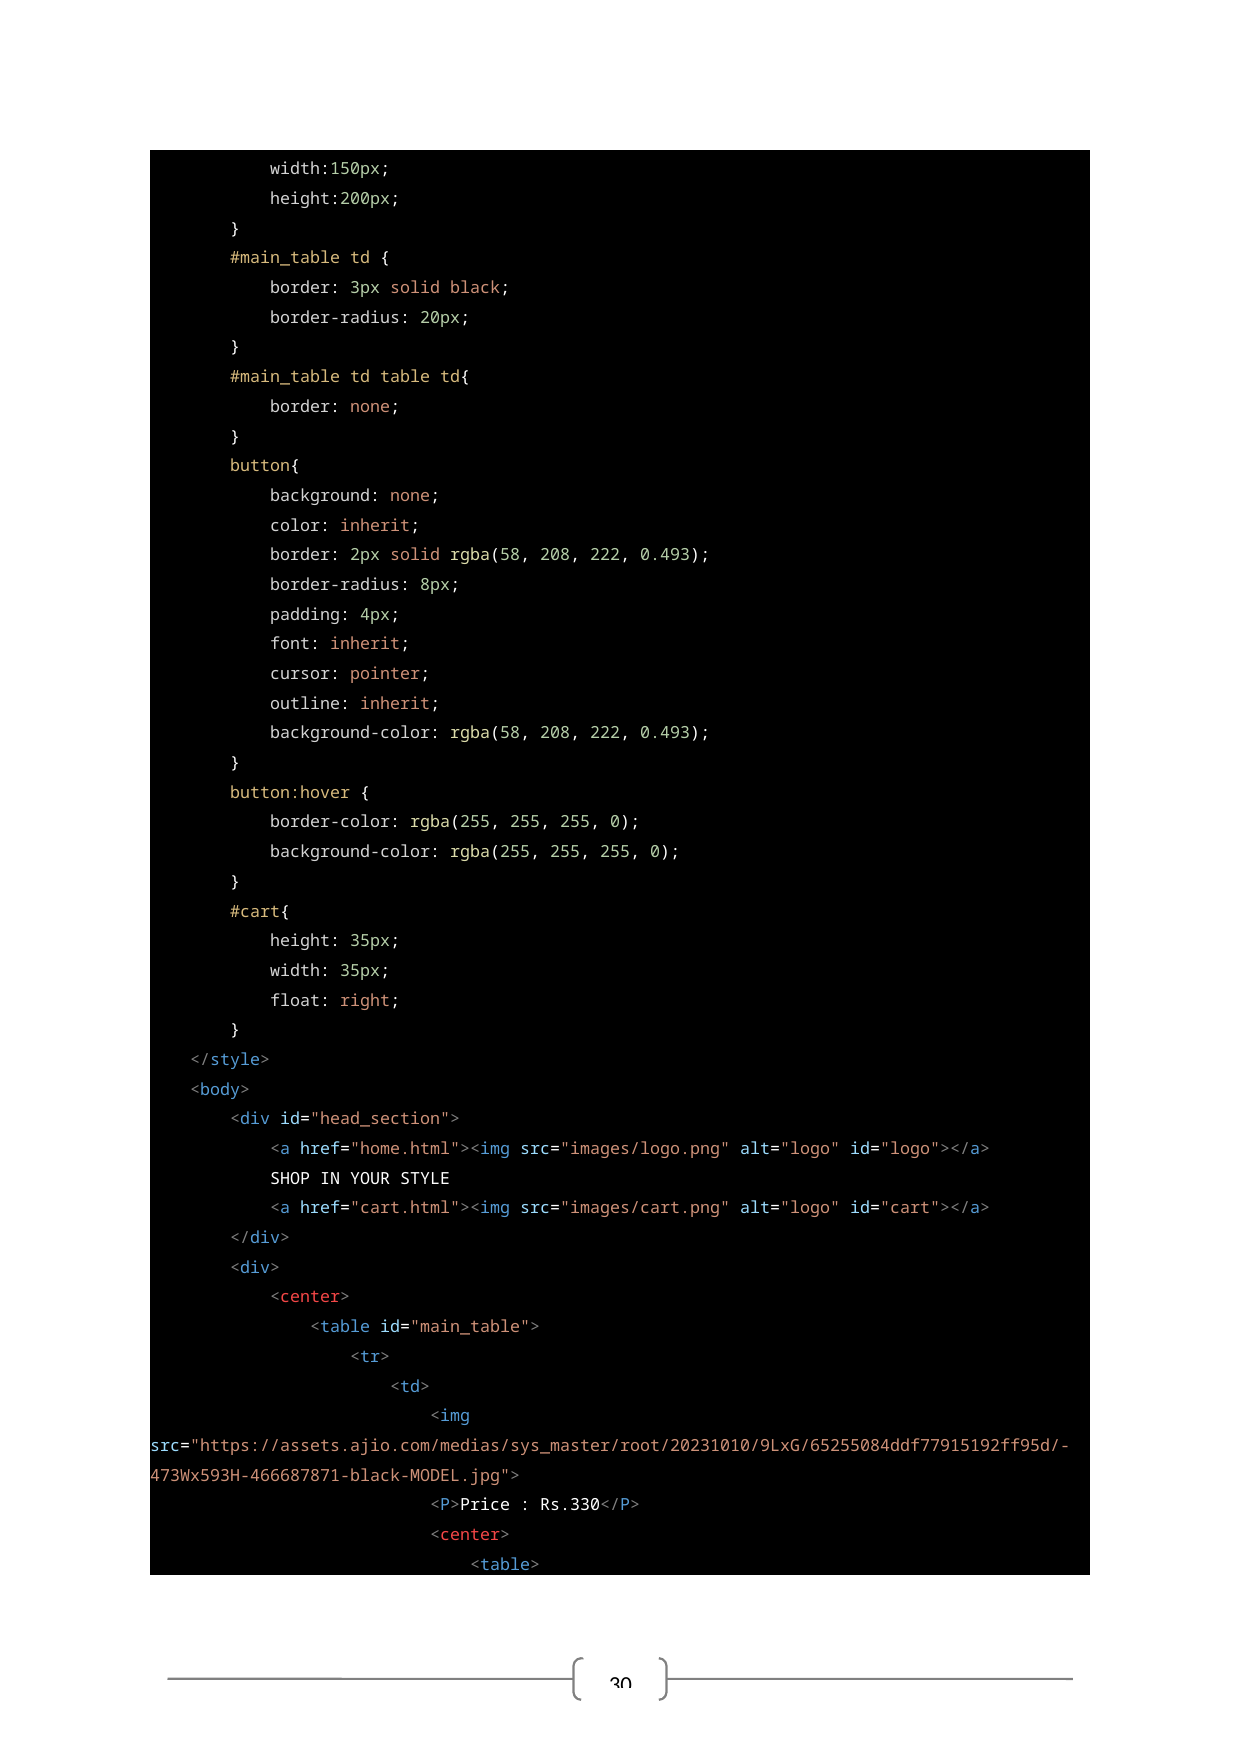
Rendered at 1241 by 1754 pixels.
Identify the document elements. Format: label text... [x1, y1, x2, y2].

text #main_table td table td{ [150, 358, 1090, 387]
text } [150, 1011, 1090, 1041]
text button{ [150, 447, 1090, 477]
text border: 2px solid rgba(58, 208, 222, 0.493); [150, 536, 1090, 566]
text cursor: pointer; [150, 655, 1090, 684]
text <a href="cart.html"><img src="images/cart.png" alt="logo" id="cart"></a> [150, 1189, 1090, 1219]
text <img src="https://assets.ajio.com/medias/sys_master/root/20231010/9LxG/65255084ddf77915192ff95d/-473Wx593H-466687871-black-MODEL.jpg"> [150, 1397, 1090, 1486]
text <center> [150, 1516, 1090, 1545]
text height: 35px; [150, 922, 1090, 952]
text #cart{ [150, 892, 1090, 922]
text border: 3px solid black; [150, 269, 1090, 298]
text height:200px; [150, 180, 1090, 209]
text <td> [150, 1367, 1090, 1397]
text outline: inherit; [150, 684, 1090, 714]
text width: 35px; [150, 952, 1090, 981]
text <center> [150, 1278, 1090, 1308]
text padding: 4px; [150, 595, 1090, 625]
text border-color: rgba(255, 255, 255, 0); [150, 803, 1090, 833]
text <tr> [150, 1337, 1090, 1367]
text } [150, 744, 1090, 773]
text <body> [150, 1070, 1090, 1100]
text border: none; [150, 387, 1090, 417]
text border-radius: 20px; [150, 298, 1090, 328]
text <div id="head_section"> [150, 1100, 1090, 1130]
text } [150, 209, 1090, 239]
text } [150, 417, 1090, 447]
text </div> [150, 1219, 1090, 1248]
text background-color: rgba(58, 208, 222, 0.493); [150, 714, 1090, 744]
text <div> [150, 1248, 1090, 1278]
text border-radius: 8px; [150, 566, 1090, 595]
text font: inherit; [150, 625, 1090, 655]
text } [150, 862, 1090, 892]
text <table id="main_table"> [150, 1308, 1090, 1337]
text background: none; [150, 477, 1090, 506]
text SHOP IN YOUR STYLE [150, 1159, 1090, 1189]
text float: right; [150, 981, 1090, 1011]
text #main_table td { [150, 239, 1090, 269]
text </style> [150, 1041, 1090, 1070]
text } [150, 328, 1090, 358]
text <a href="home.html"><img src="images/logo.png" alt="logo" id="logo"></a> [150, 1130, 1090, 1159]
text background-color: rgba(255, 255, 255, 0); [150, 833, 1090, 862]
text <table> [150, 1545, 1090, 1575]
text <P>Price : Rs.330</P> [150, 1486, 1090, 1516]
text width:150px; [150, 150, 1090, 180]
text color: inherit; [150, 506, 1090, 536]
text button:hover { [150, 773, 1090, 803]
